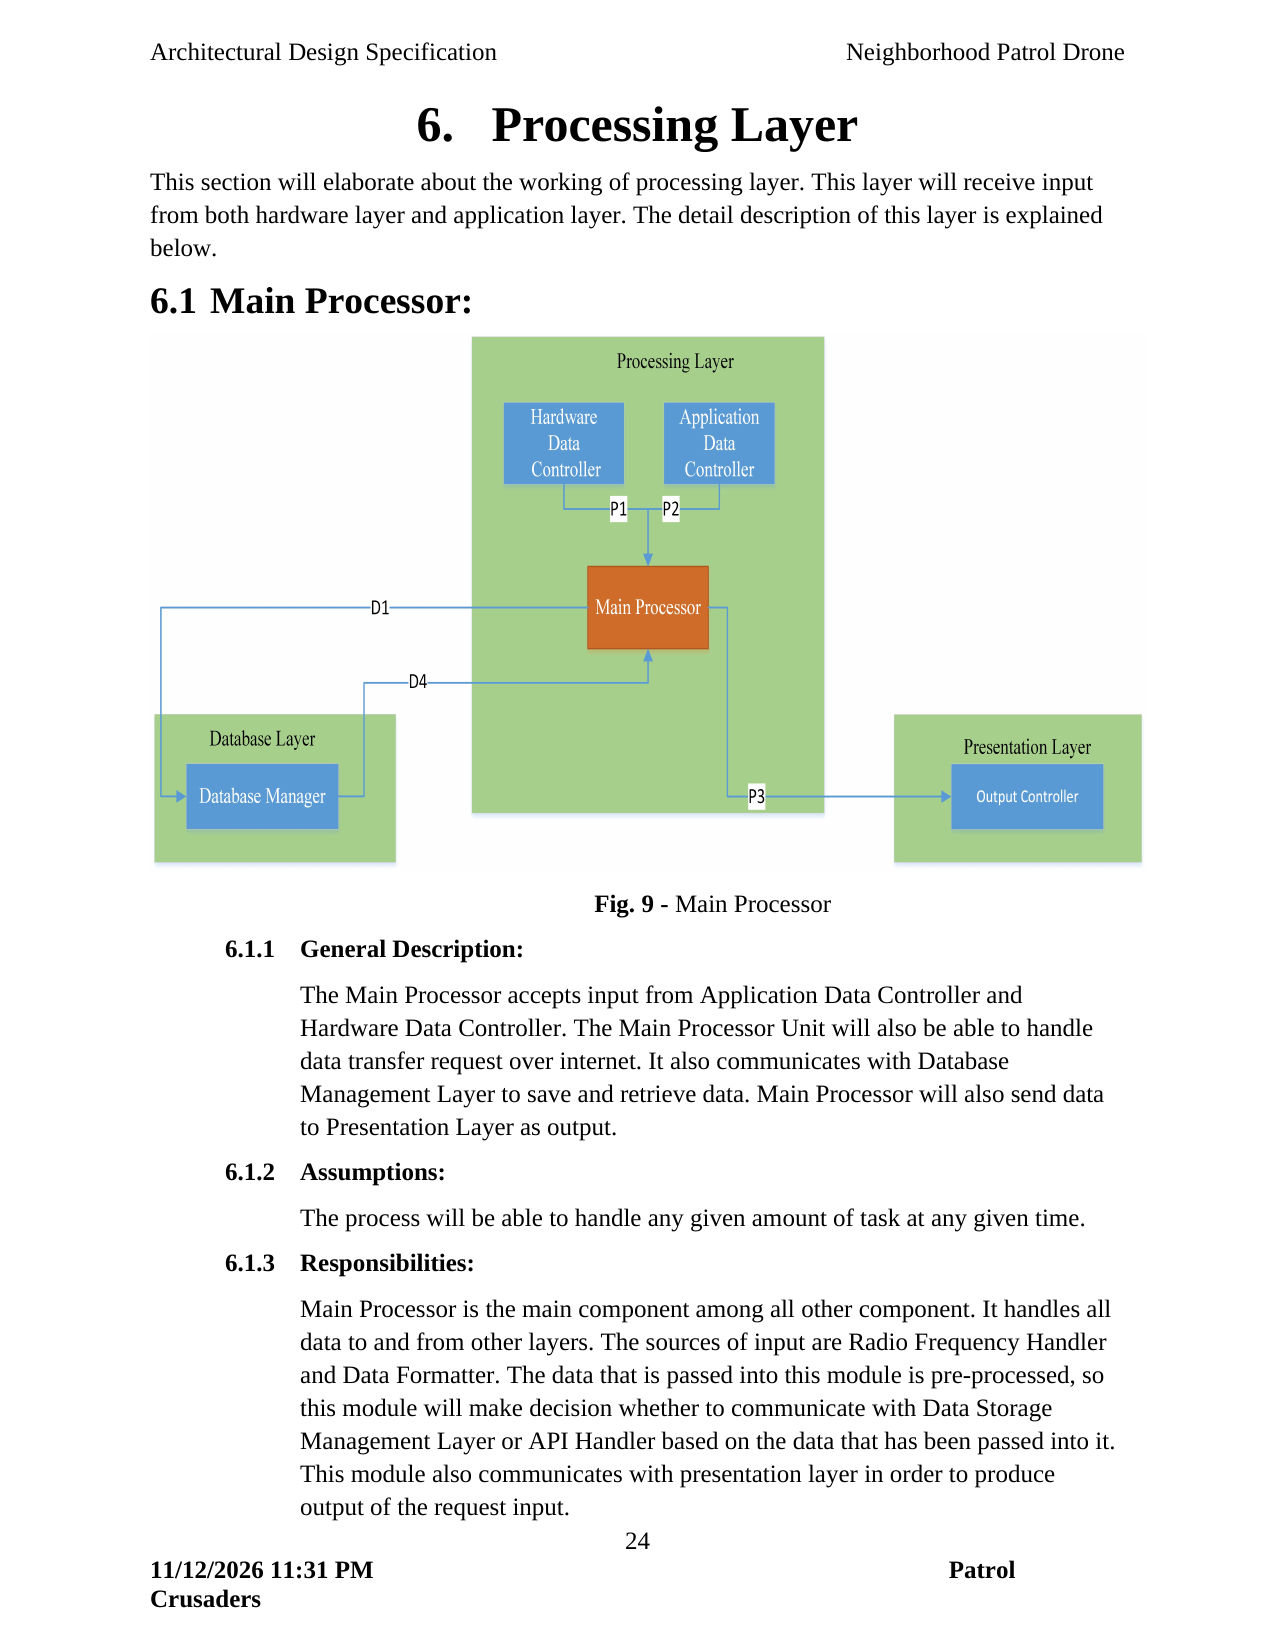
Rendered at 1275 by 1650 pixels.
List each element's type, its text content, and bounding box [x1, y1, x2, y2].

text Fig. 9 - Main Processor [300, 889, 1125, 917]
subtitle Processing Layer [150, 95, 1125, 152]
text The process will be able to handle any given amount of task at any given time. [300, 1203, 1125, 1232]
subtitle General Description: [225, 934, 1125, 963]
subtitle Assumptions: [225, 1157, 1125, 1186]
picture [150, 334, 1147, 872]
text This section will elaborate about the working of processing layer. This layer will receive input from both hardware layer and application layer. The detail description of this layer is explained below. [150, 167, 1125, 262]
text The Main Processor accepts input from Application Data Controller and Hardware Data Controller. The Main Processor Unit will also be able to handle data transfer request over internet. It also communicates with Database Management Layer to save and retrieve data. Main Processor will also send data to Presentation Layer as output. [300, 980, 1125, 1141]
subtitle Responsibilities: [225, 1248, 1125, 1277]
text Main Processor is the main component among all other component. It handles all data to and from other layers. The sources of input are Radio Frequency Handler and Data Formatter. The data that is passed into this module is pre-processed, so this module will make decision whether to communicate with Data Storage Management Layer or API Handler based on the data that has been passed into it. This module also communicates with presentation layer in order to produce output of the request input. [300, 1294, 1125, 1521]
subtitle Main Processor: [150, 279, 1125, 322]
